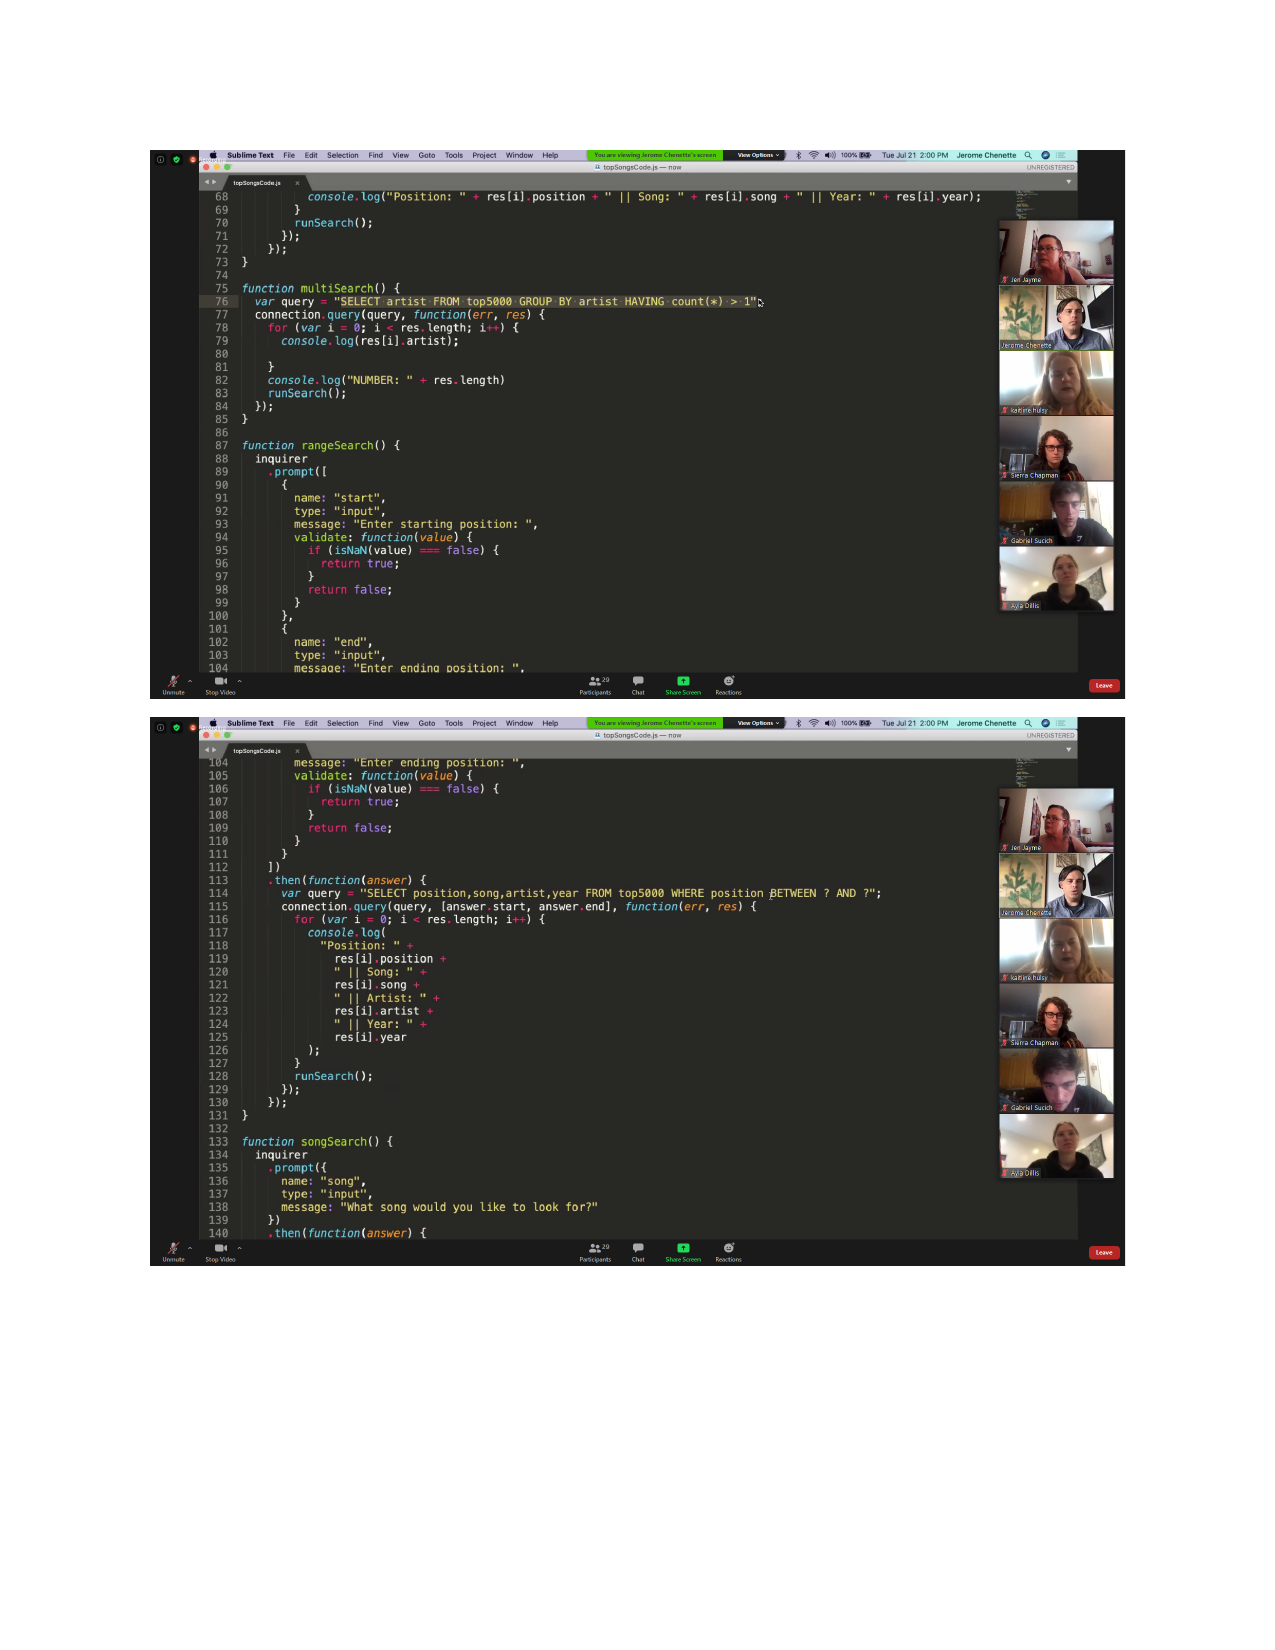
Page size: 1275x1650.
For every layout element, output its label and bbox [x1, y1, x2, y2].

picture [150, 150, 1125, 699]
picture [150, 717, 1125, 1266]
